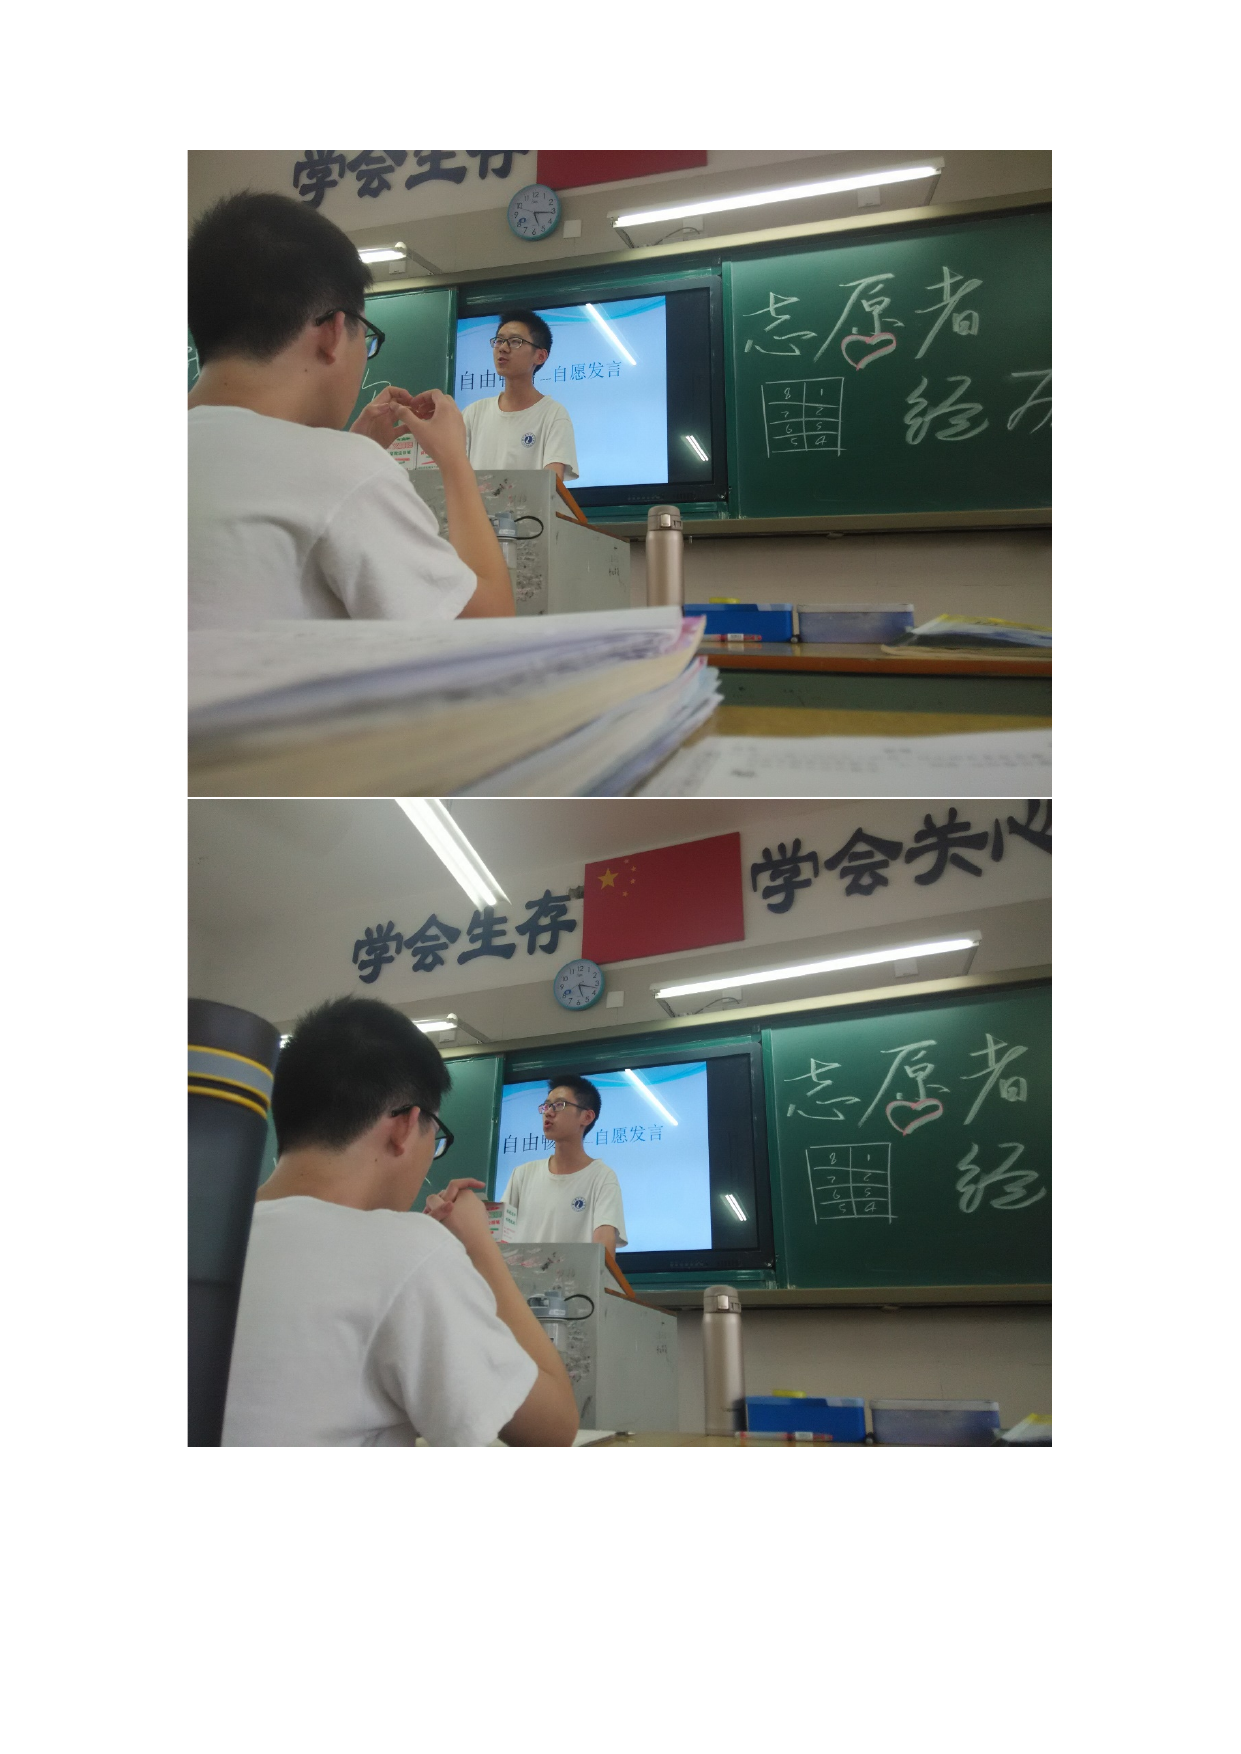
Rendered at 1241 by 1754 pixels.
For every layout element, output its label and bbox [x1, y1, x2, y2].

picture [187, 799, 1052, 1447]
picture [187, 150, 1052, 797]
